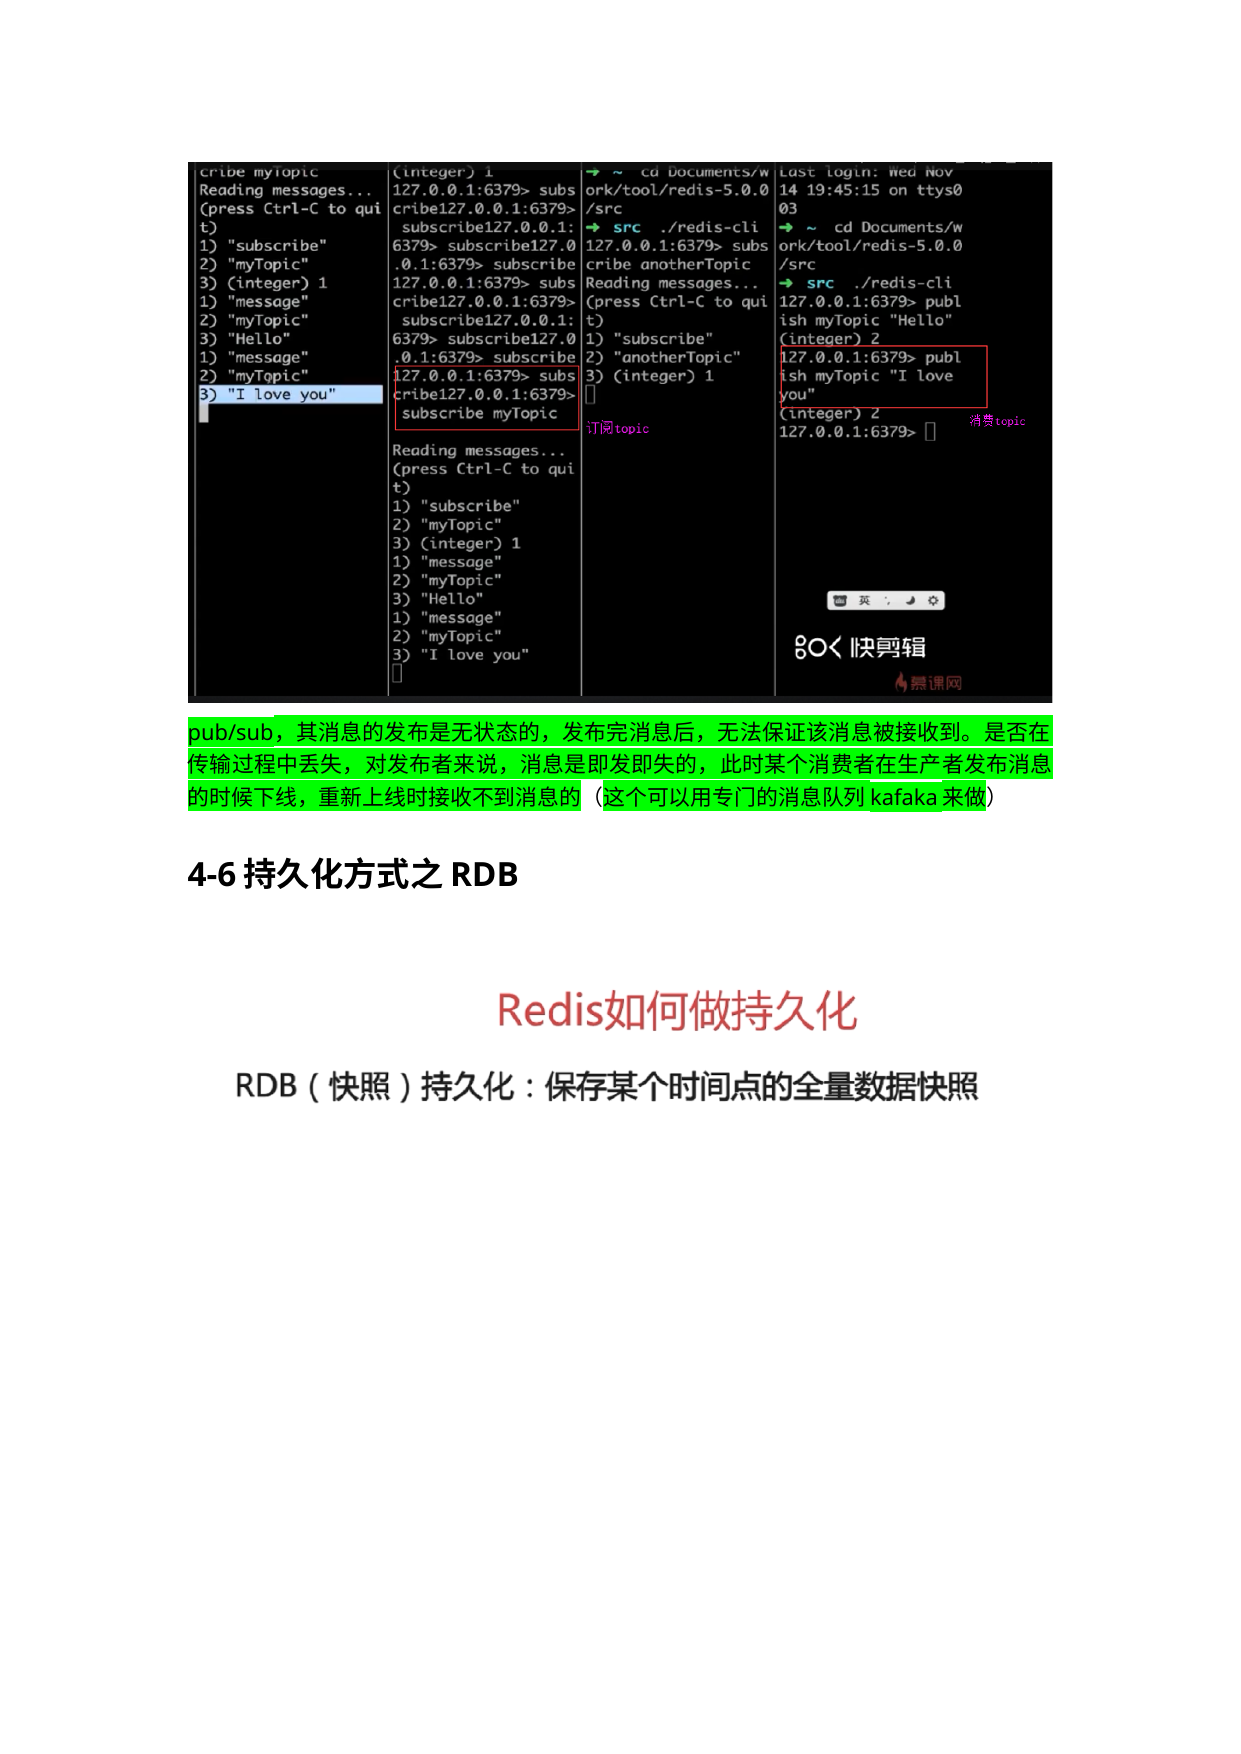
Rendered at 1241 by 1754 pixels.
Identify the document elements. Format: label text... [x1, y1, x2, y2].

text pub/sub，其消息的发布是无状态的，发布完消息后，无法保证该消息被接收到。是否在传输过程中丢失，对发布者来说，消息是即发即失的，此时某个消费者在生产者发布消息的时候下线，重新上线时接收不到消息的（这个可以用专门的消息队列kafaka来做） [187, 763, 1053, 812]
picture [187, 162, 1053, 703]
text pub/sub，其消息的发布是无状态的，发布完消息后，无法保证该消息被接收到。是否在传输过程中丢失，对发布者来说，消息是即发即失的，此时某个消费者在生产者发布消息的时候下线，重新上线时接收不到消息的（这个可以用专门的消息队列kafaka来做） [187, 714, 1053, 762]
subtitle 4-6持久化方式之RDB [187, 839, 1053, 904]
picture [187, 966, 1053, 1170]
